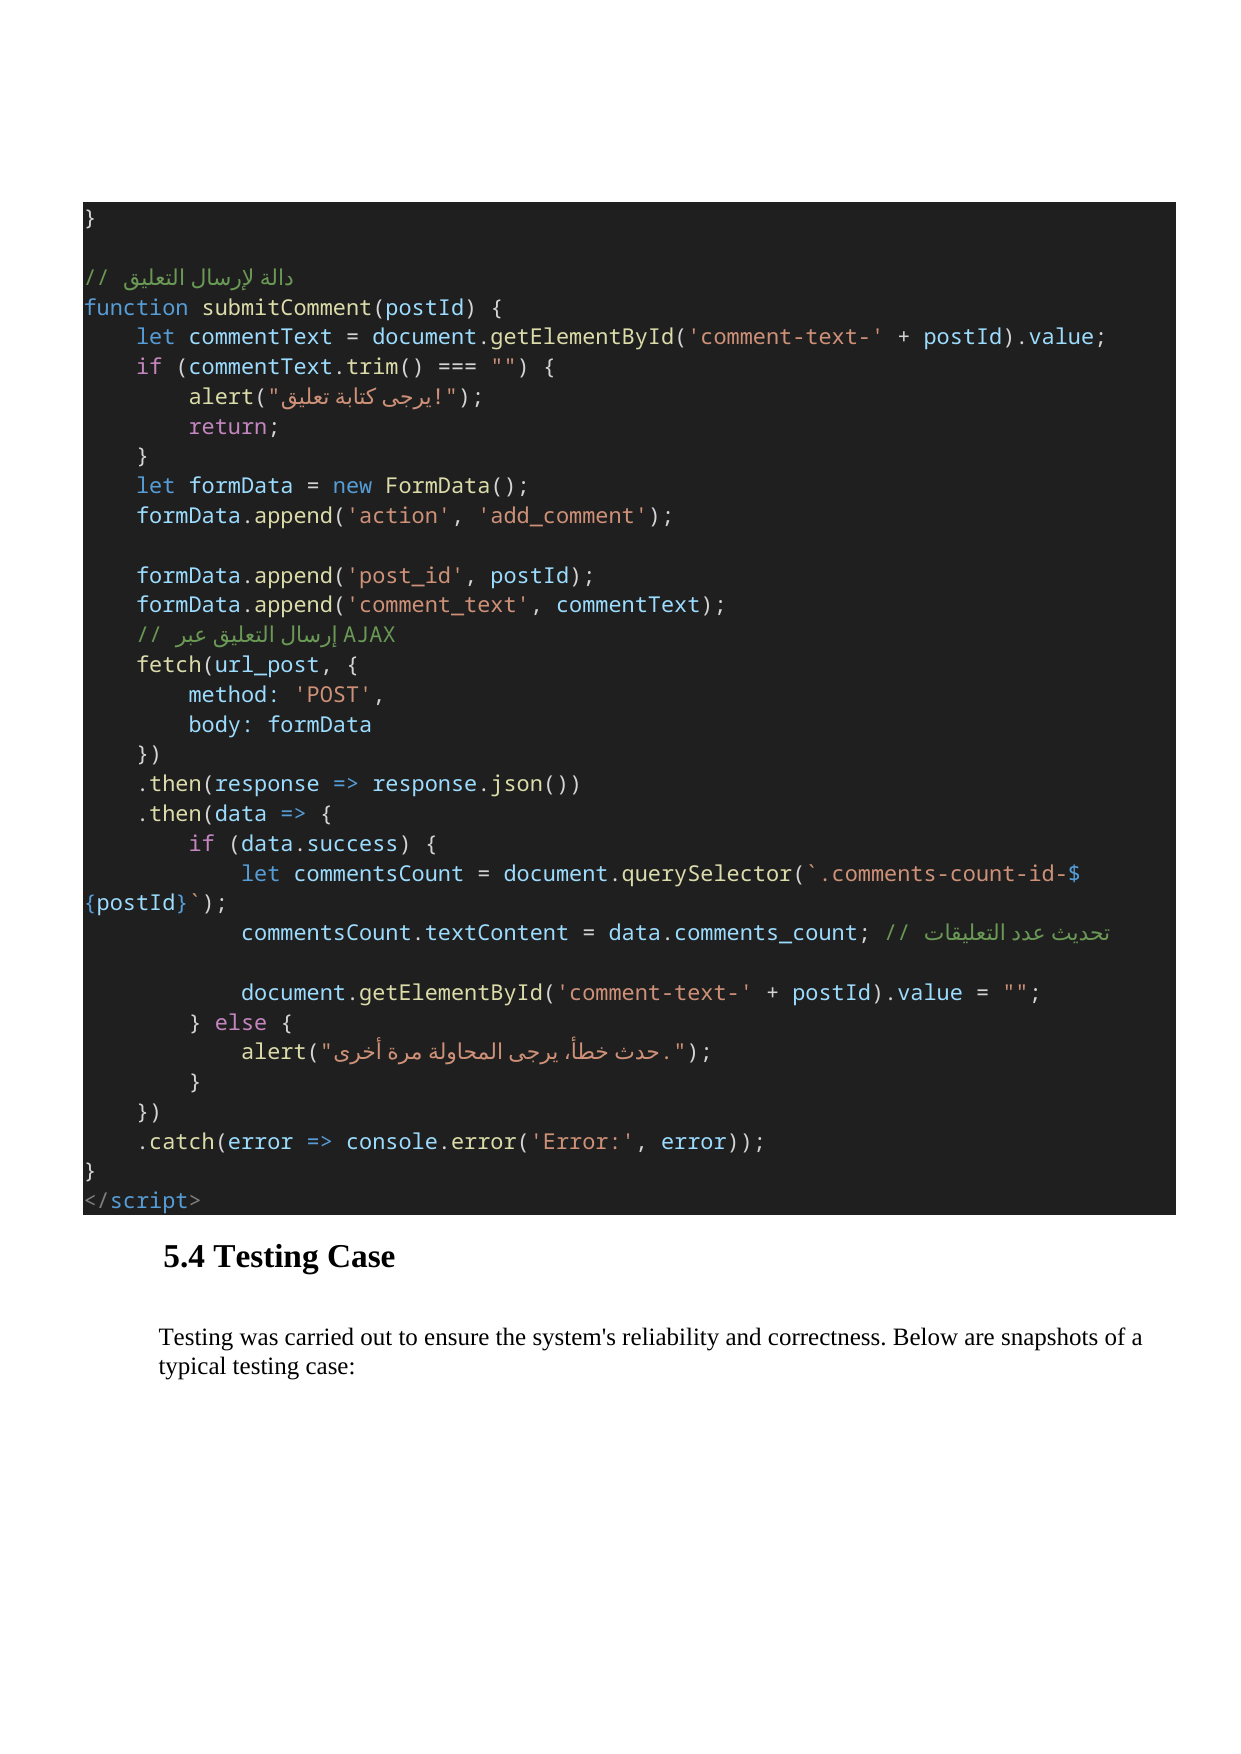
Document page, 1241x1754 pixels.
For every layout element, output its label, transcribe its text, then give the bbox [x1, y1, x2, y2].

text }) [83, 738, 1176, 768]
text Testing was carried out to ensure the system's reliability and correctness. Below are snapshots of a typical testing case: [158, 1322, 1176, 1380]
text } else { [83, 1006, 1176, 1036]
text .catch(error => console.error('Error:', error)); [83, 1126, 1176, 1155]
text document.getElementById('comment-text-' + postId).value = ""; [83, 977, 1176, 1006]
text alert("حدث خطأ، يرجى المحاولة مرة أخرى."); [83, 1036, 1176, 1066]
text } [83, 1066, 1176, 1096]
text fetch(url_post, { [83, 649, 1176, 679]
text }) [83, 1096, 1176, 1126]
text let commentText = document.getElementById('comment-text-' + postId).value; [83, 321, 1176, 351]
text .then(data => { [83, 798, 1176, 828]
text .then(response => response.json()) [83, 768, 1176, 798]
text commentsCount.textContent = data.comments_count; // تحديث عدد التعليقات [83, 917, 1176, 947]
text alert("يرجى كتابة تعليق!"); [83, 381, 1176, 411]
text } [83, 1155, 1176, 1185]
text function submitComment(postId) { [83, 291, 1176, 321]
text let commentsCount = document.querySelector(`.comments-count-id-${postId}`); [83, 857, 1176, 917]
text // دالة لإرسال التعليق [83, 262, 1176, 291]
text } [83, 202, 1176, 232]
text formData.append('comment_text', commentText); [83, 589, 1176, 619]
text // إرسال التعليق عبر AJAX [83, 619, 1176, 649]
text method: 'POST', [83, 679, 1176, 708]
text } [83, 440, 1176, 470]
text if (data.success) { [83, 828, 1176, 857]
text </script> [83, 1185, 1176, 1215]
text formData.append('action', 'add_comment'); [83, 500, 1176, 530]
text body: formData [83, 708, 1176, 738]
text let formData = new FormData(); [83, 470, 1176, 500]
text if (commentText.trim() === "") { [83, 351, 1176, 381]
list Testing Case [163, 1236, 1176, 1274]
text formData.append('post_id', postId); [83, 559, 1176, 589]
text return; [83, 411, 1176, 440]
